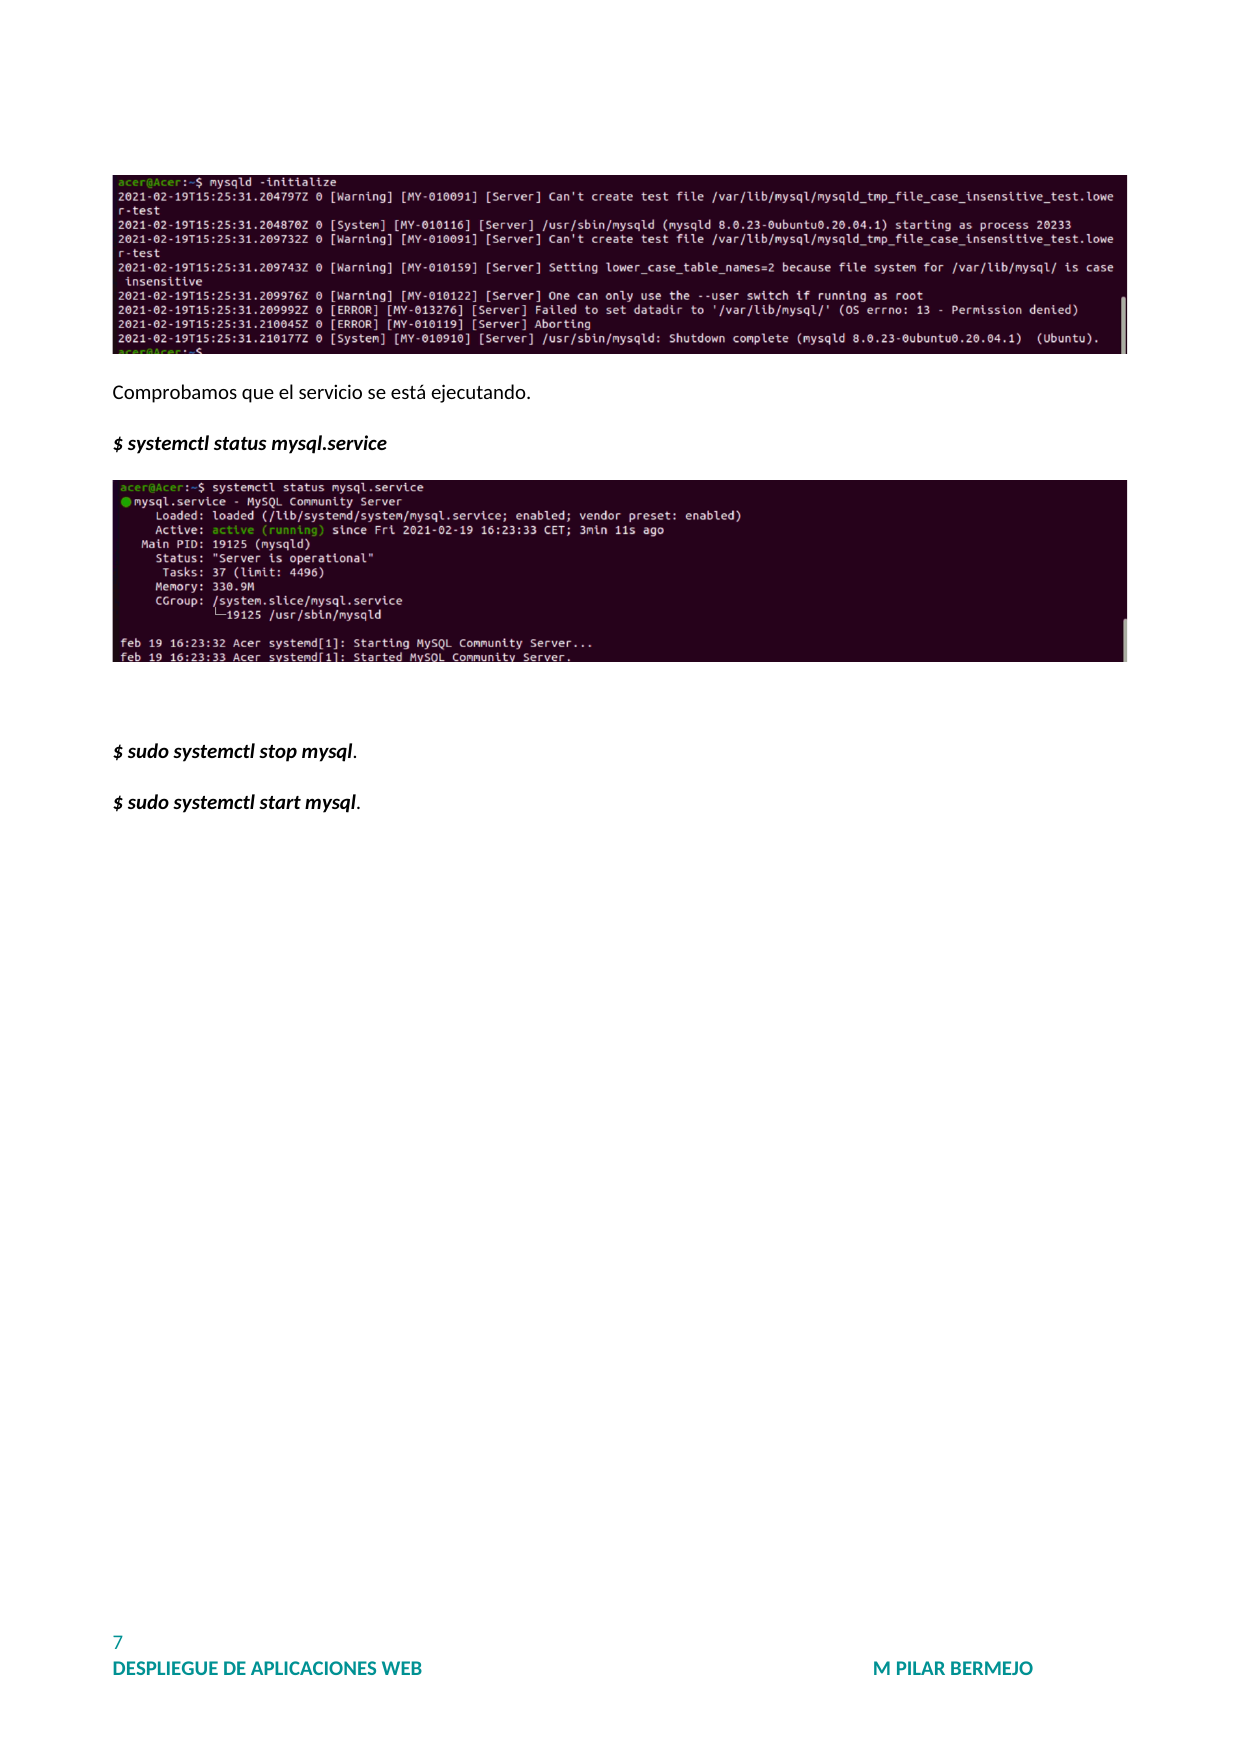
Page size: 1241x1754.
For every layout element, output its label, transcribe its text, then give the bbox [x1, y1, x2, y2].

picture [112, 480, 1128, 662]
text $ systemctl status mysql.service [112, 430, 1128, 455]
picture [112, 175, 1128, 354]
text $ sudo systemctl stop mysql. [112, 738, 1128, 764]
text $ sudo systemctl start mysql. [112, 789, 1128, 814]
text Comprobamos que el servicio se está ejecutando. [112, 379, 1128, 404]
